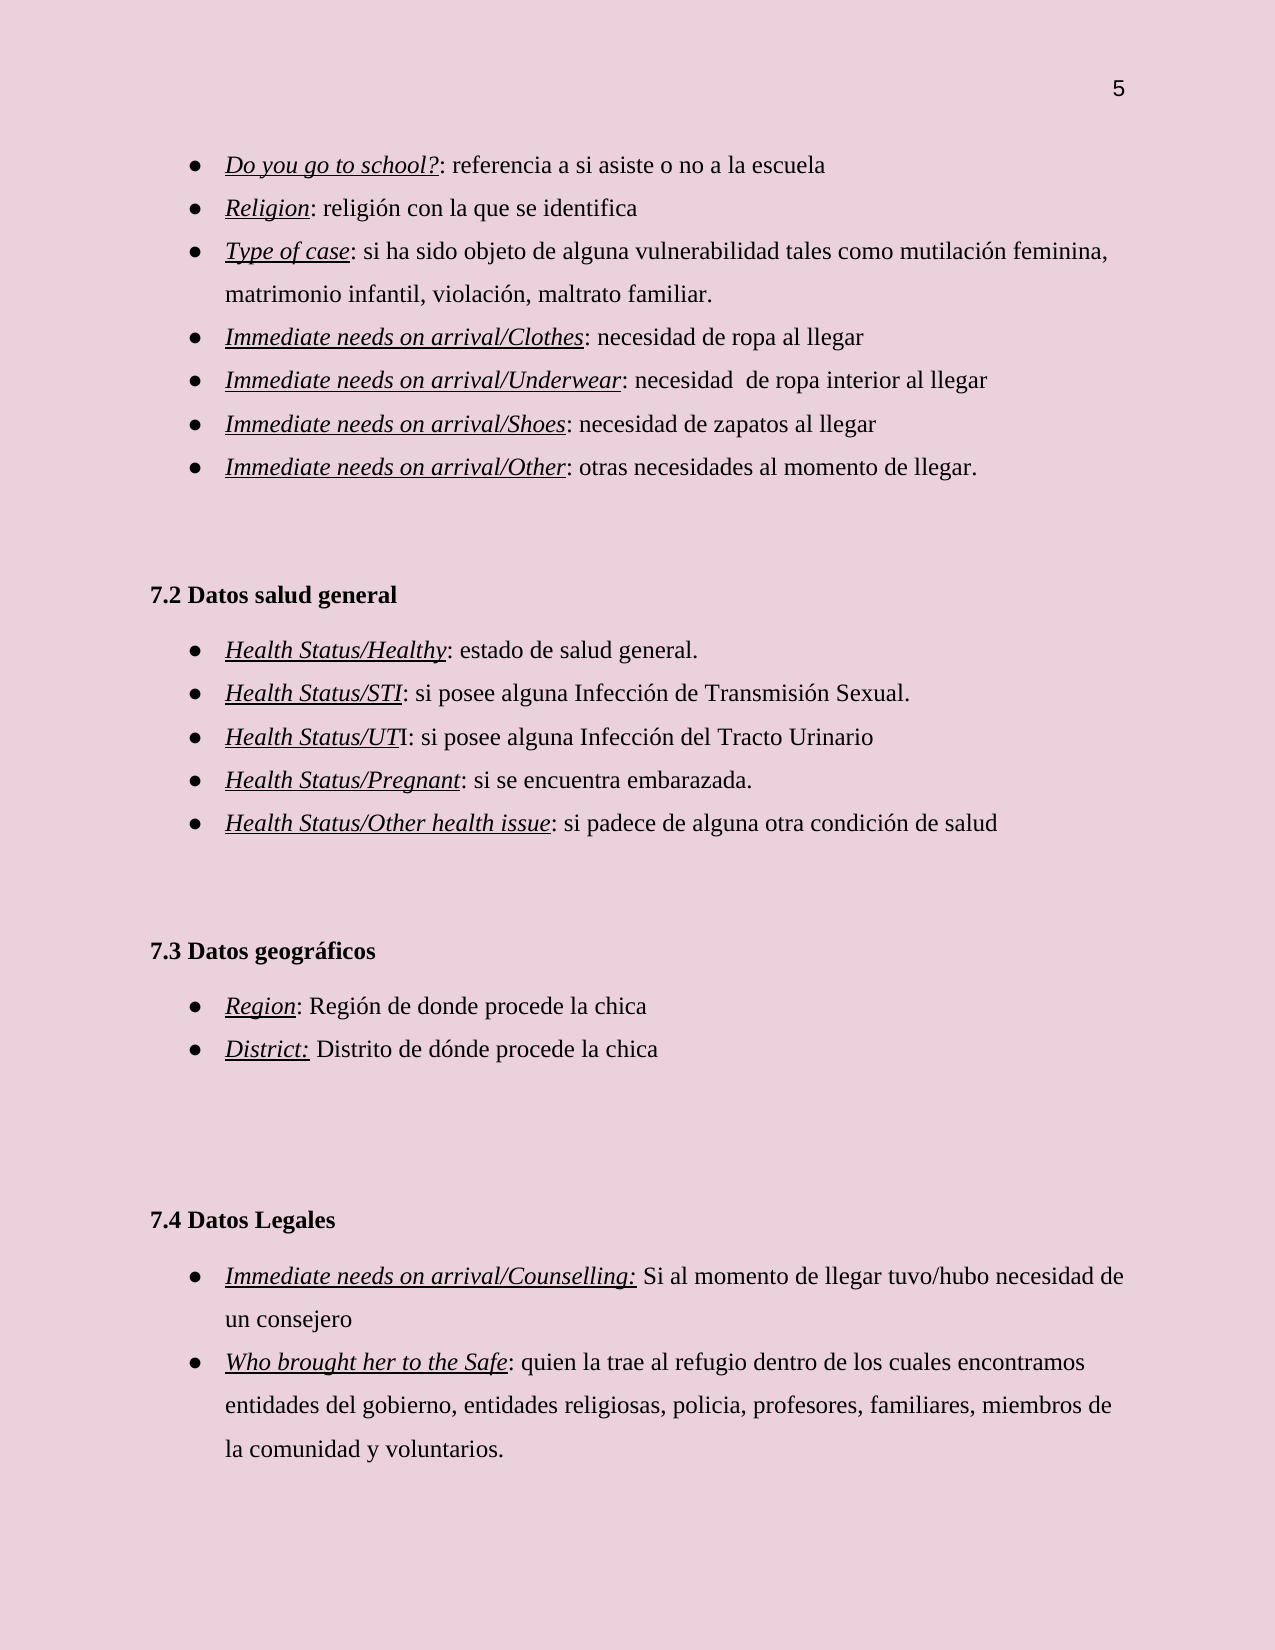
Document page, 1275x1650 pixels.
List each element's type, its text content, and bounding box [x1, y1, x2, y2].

list Immediate needs on arrival/Clothes: necesidad de ropa al llegar [187, 322, 1125, 351]
list Immediate needs on arrival/Underwear: necesidad de ropa interior al llegar [187, 366, 1125, 394]
list Religion: religión con la que se identifica [187, 193, 1125, 222]
list Health Status/STI: si posee alguna Infección de Transmisión Sexual. [187, 678, 1125, 707]
list Type of case: si ha sido objeto de alguna vulnerabilidad tales como mutilación feminina, matrimonio infantil, violación, maltrato familiar. [187, 236, 1125, 308]
list Health Status/UTI: si posee alguna Infección del Tracto Urinario [187, 722, 1125, 750]
subtitle 7.4 Datos Legales [150, 1206, 1125, 1234]
list Health Status/Other health issue: si padece de alguna otra condición de salud [187, 808, 1125, 837]
subtitle 7.2 Datos salud general [150, 580, 1125, 608]
list Who brought her to the Safe: quien la trae al refugio dentro de los cuales encontramos entidades del gobierno, entidades religiosas, policia, profesores, familiares, miembros de la comunidad y voluntarios. [187, 1347, 1125, 1462]
list Health Status/Pregnant: si se encuentra embarazada. [187, 765, 1125, 793]
subtitle 7.3 Datos geográficos [150, 936, 1125, 964]
list Immediate needs on arrival/Counselling: Si al momento de llegar tuvo/hubo necesidad de un consejero [187, 1261, 1125, 1333]
list Immediate needs on arrival/Shoes: necesidad de zapatos al llegar [187, 409, 1125, 437]
list Immediate needs on arrival/Other: otras necesidades al momento de llegar. [187, 452, 1125, 481]
list Health Status/Healthy: estado de salud general. [187, 635, 1125, 664]
list Region: Región de donde procede la chica [187, 991, 1125, 1020]
list District: Distrito de dónde procede la chica [187, 1034, 1125, 1063]
list Do you go to school?: referencia a si asiste o no a la escuela [187, 150, 1125, 179]
